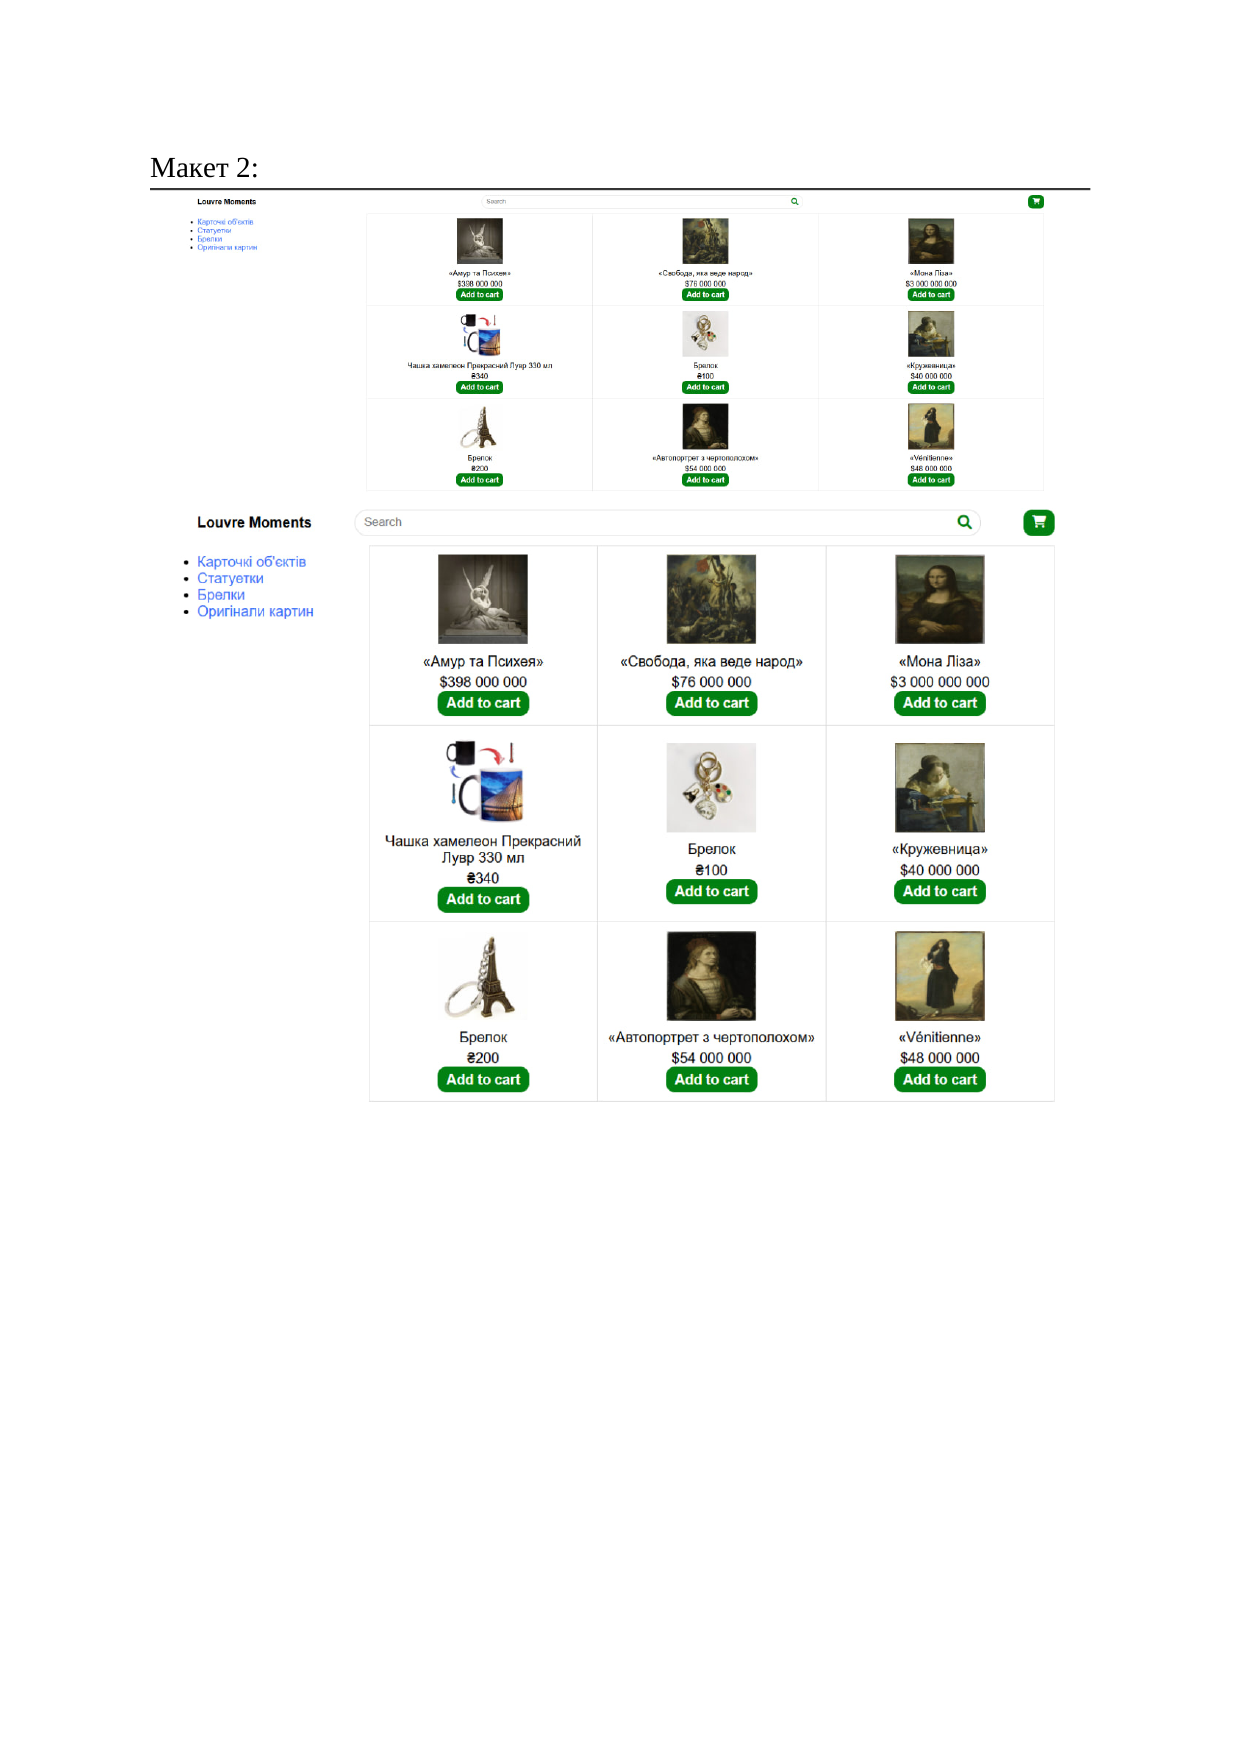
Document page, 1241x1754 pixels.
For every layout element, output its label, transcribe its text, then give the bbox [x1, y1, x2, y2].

picture [150, 188, 1091, 499]
picture [150, 502, 1091, 1125]
text Макет 2: [150, 150, 1090, 183]
